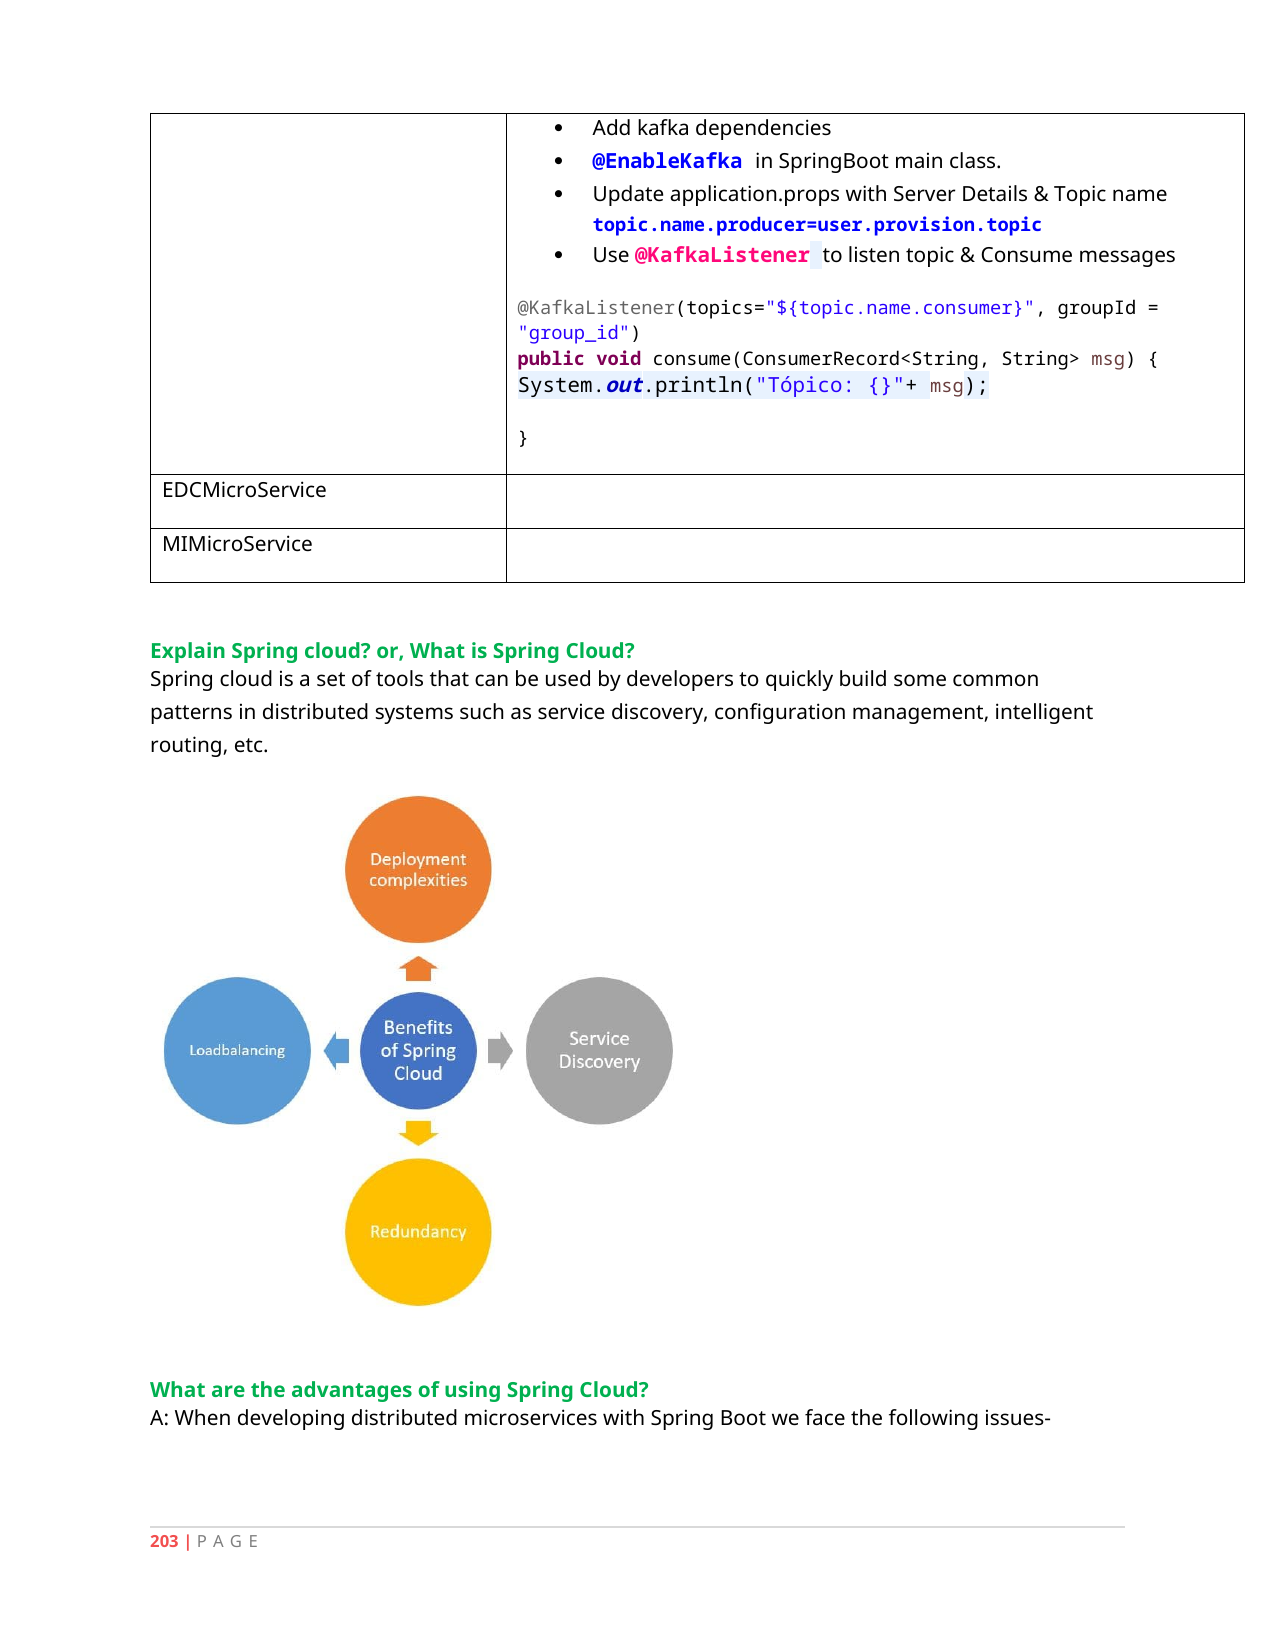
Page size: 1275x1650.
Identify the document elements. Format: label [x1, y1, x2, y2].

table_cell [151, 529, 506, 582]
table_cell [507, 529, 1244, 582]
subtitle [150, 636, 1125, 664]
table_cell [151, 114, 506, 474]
picture [150, 783, 686, 1318]
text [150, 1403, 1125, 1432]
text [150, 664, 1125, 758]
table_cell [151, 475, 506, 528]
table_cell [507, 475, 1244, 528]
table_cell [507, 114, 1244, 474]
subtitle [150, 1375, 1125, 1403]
